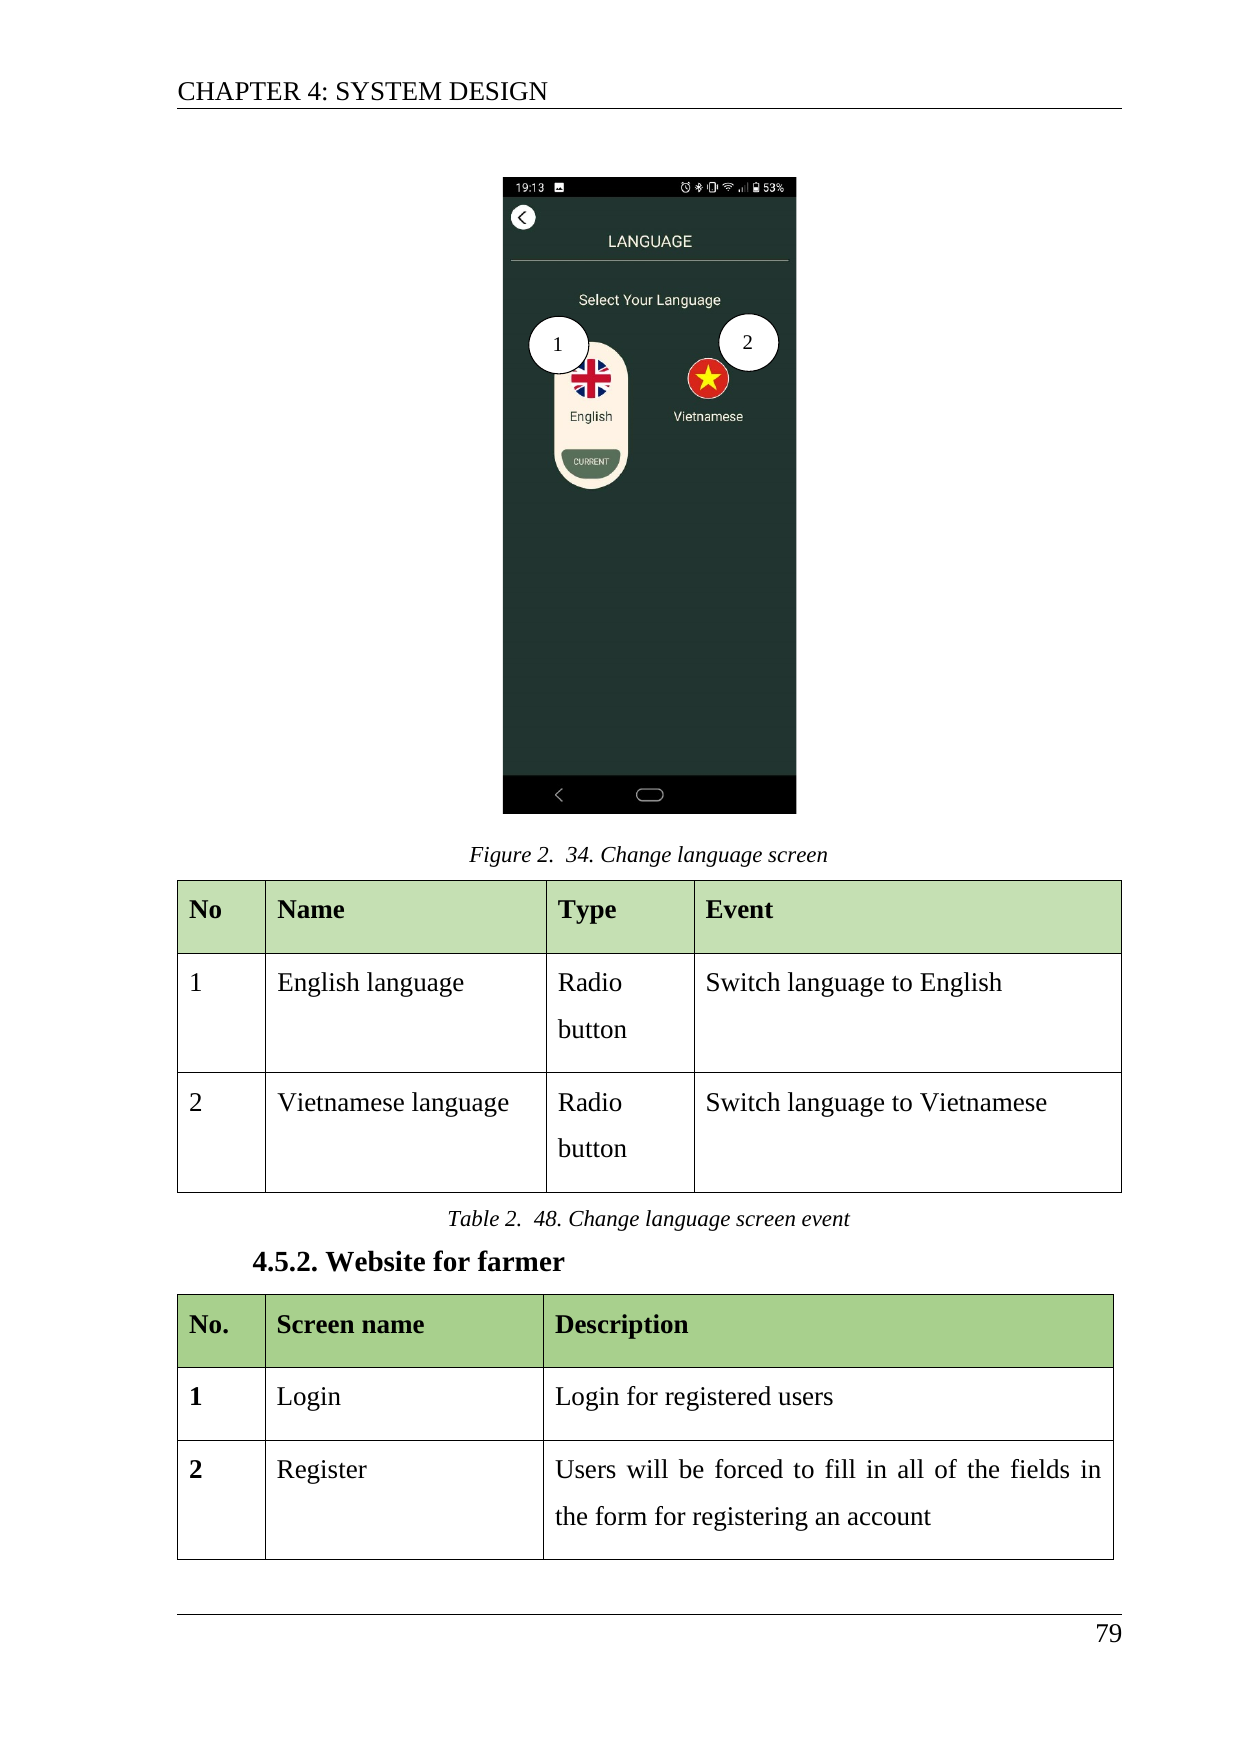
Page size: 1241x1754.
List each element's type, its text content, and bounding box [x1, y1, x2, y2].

table_cell 2 [178, 1441, 265, 1559]
table_cell Vietnamese language [266, 1073, 546, 1192]
table_cell 1 [178, 954, 265, 1072]
table_cell Radio button [547, 1073, 694, 1192]
table_cell 1 [178, 1368, 265, 1440]
table_header Type [547, 881, 694, 953]
subtitle 4.5.2. Website for farmer [177, 1244, 1122, 1277]
table_header Description [544, 1295, 1113, 1367]
picture [502, 177, 797, 814]
table_cell Switch language to Vietnamese [695, 1073, 1121, 1192]
table_cell Radio button [547, 954, 694, 1072]
table_cell English language [266, 954, 546, 1072]
table_cell Users will be forced to fill in all of the fields in the form for registering an account [544, 1441, 1113, 1559]
table_header No [178, 881, 265, 953]
table_cell 2 [178, 1073, 265, 1192]
table_header Name [266, 881, 546, 953]
table_cell Login for registered users [544, 1368, 1113, 1440]
table_cell Login [266, 1368, 543, 1440]
table_cell Switch language to English [695, 954, 1121, 1072]
table_header Screen name [266, 1295, 543, 1367]
table_header Event [695, 881, 1121, 953]
table_cell Register [266, 1441, 543, 1559]
table_header No. [178, 1295, 265, 1367]
